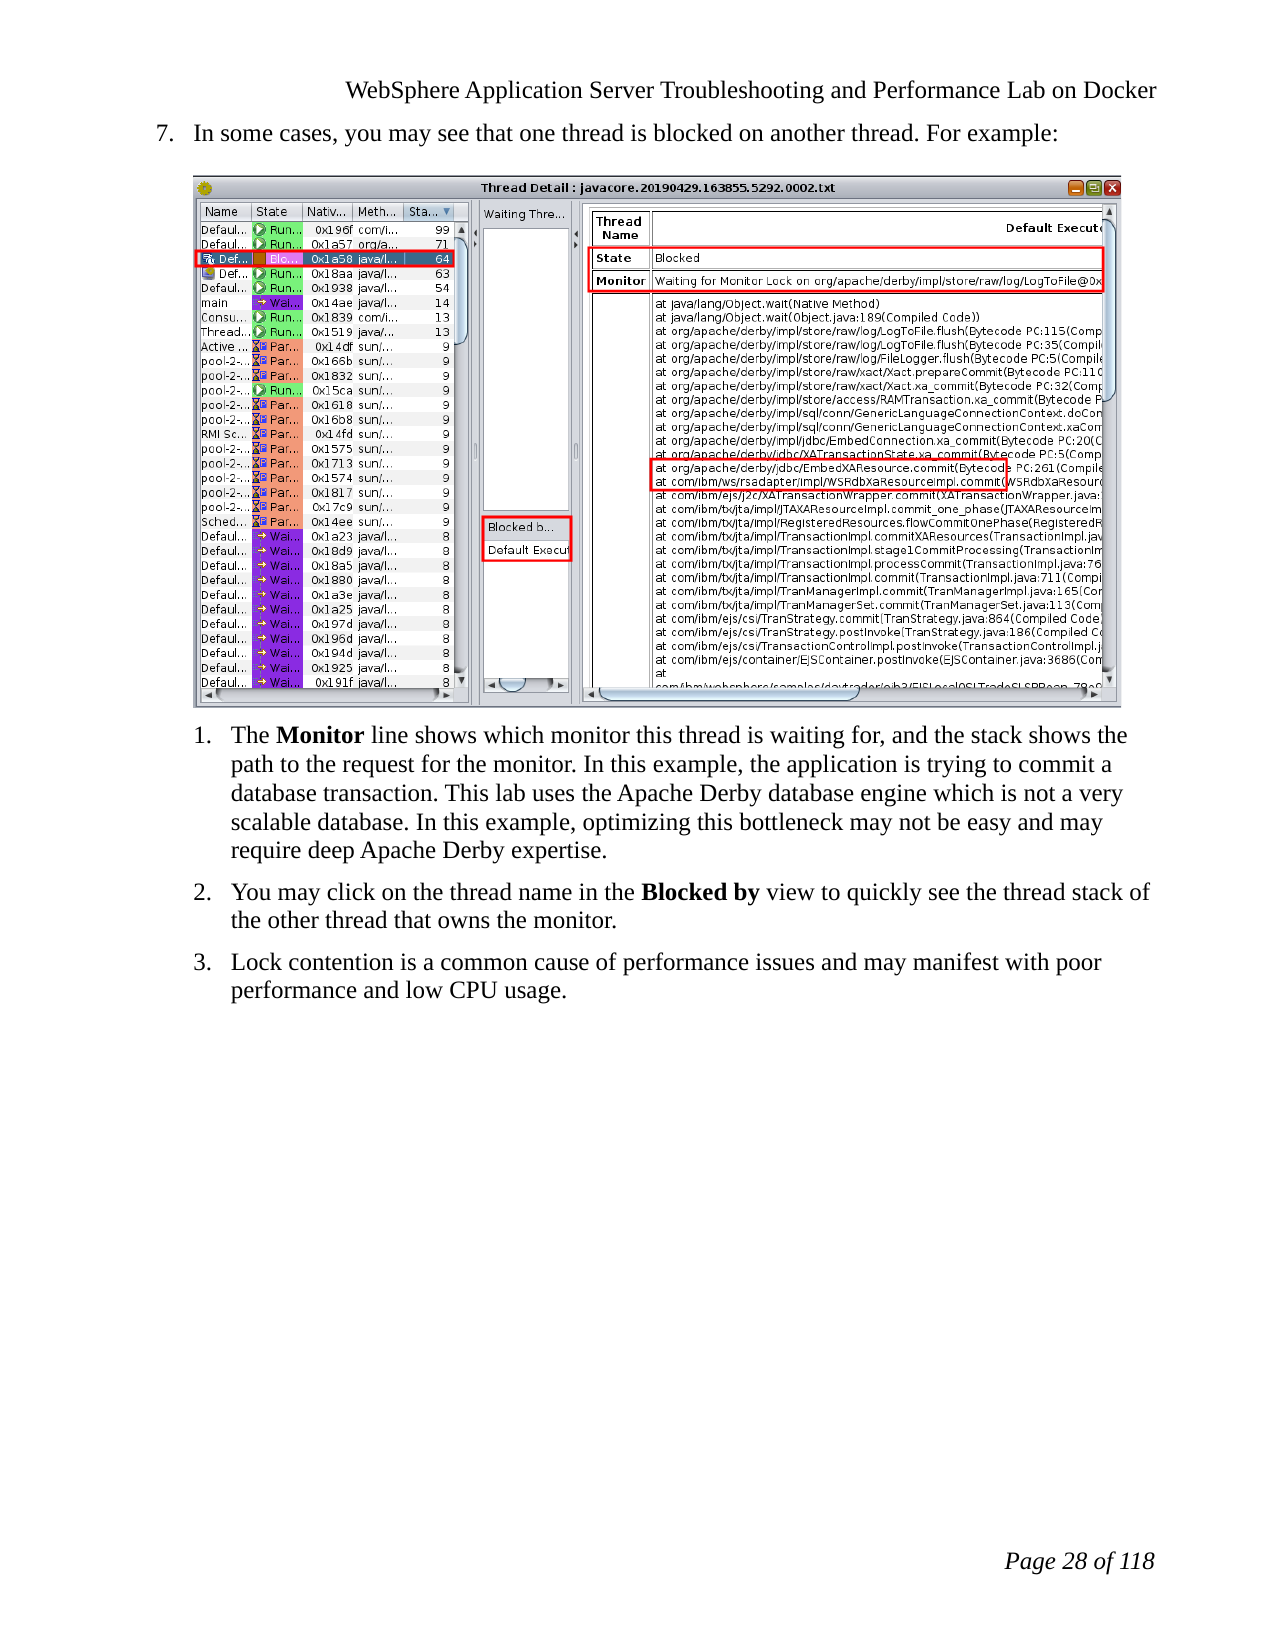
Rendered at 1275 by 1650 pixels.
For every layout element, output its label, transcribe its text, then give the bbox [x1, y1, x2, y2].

picture [193, 175, 1122, 708]
list You may click on the thread name in the Blocked by view to quickly see the thread stack of the other thread that owns the monitor. [193, 877, 1157, 934]
list Lock contention is a common cause of performance issues and may manifest with poor performance and low CPU usage. [193, 947, 1157, 1004]
list The Monitor line shows which monitor this thread is waiting for, and the stack shows the path to the request for the monitor. In this example, the application is trying to commit a database transaction. This lab uses the Apache Derby database engine which is not a very scalable database. In this example, optimizing this bottleneck may not be easy and may require deep Apache Derby expertise. [193, 720, 1157, 864]
